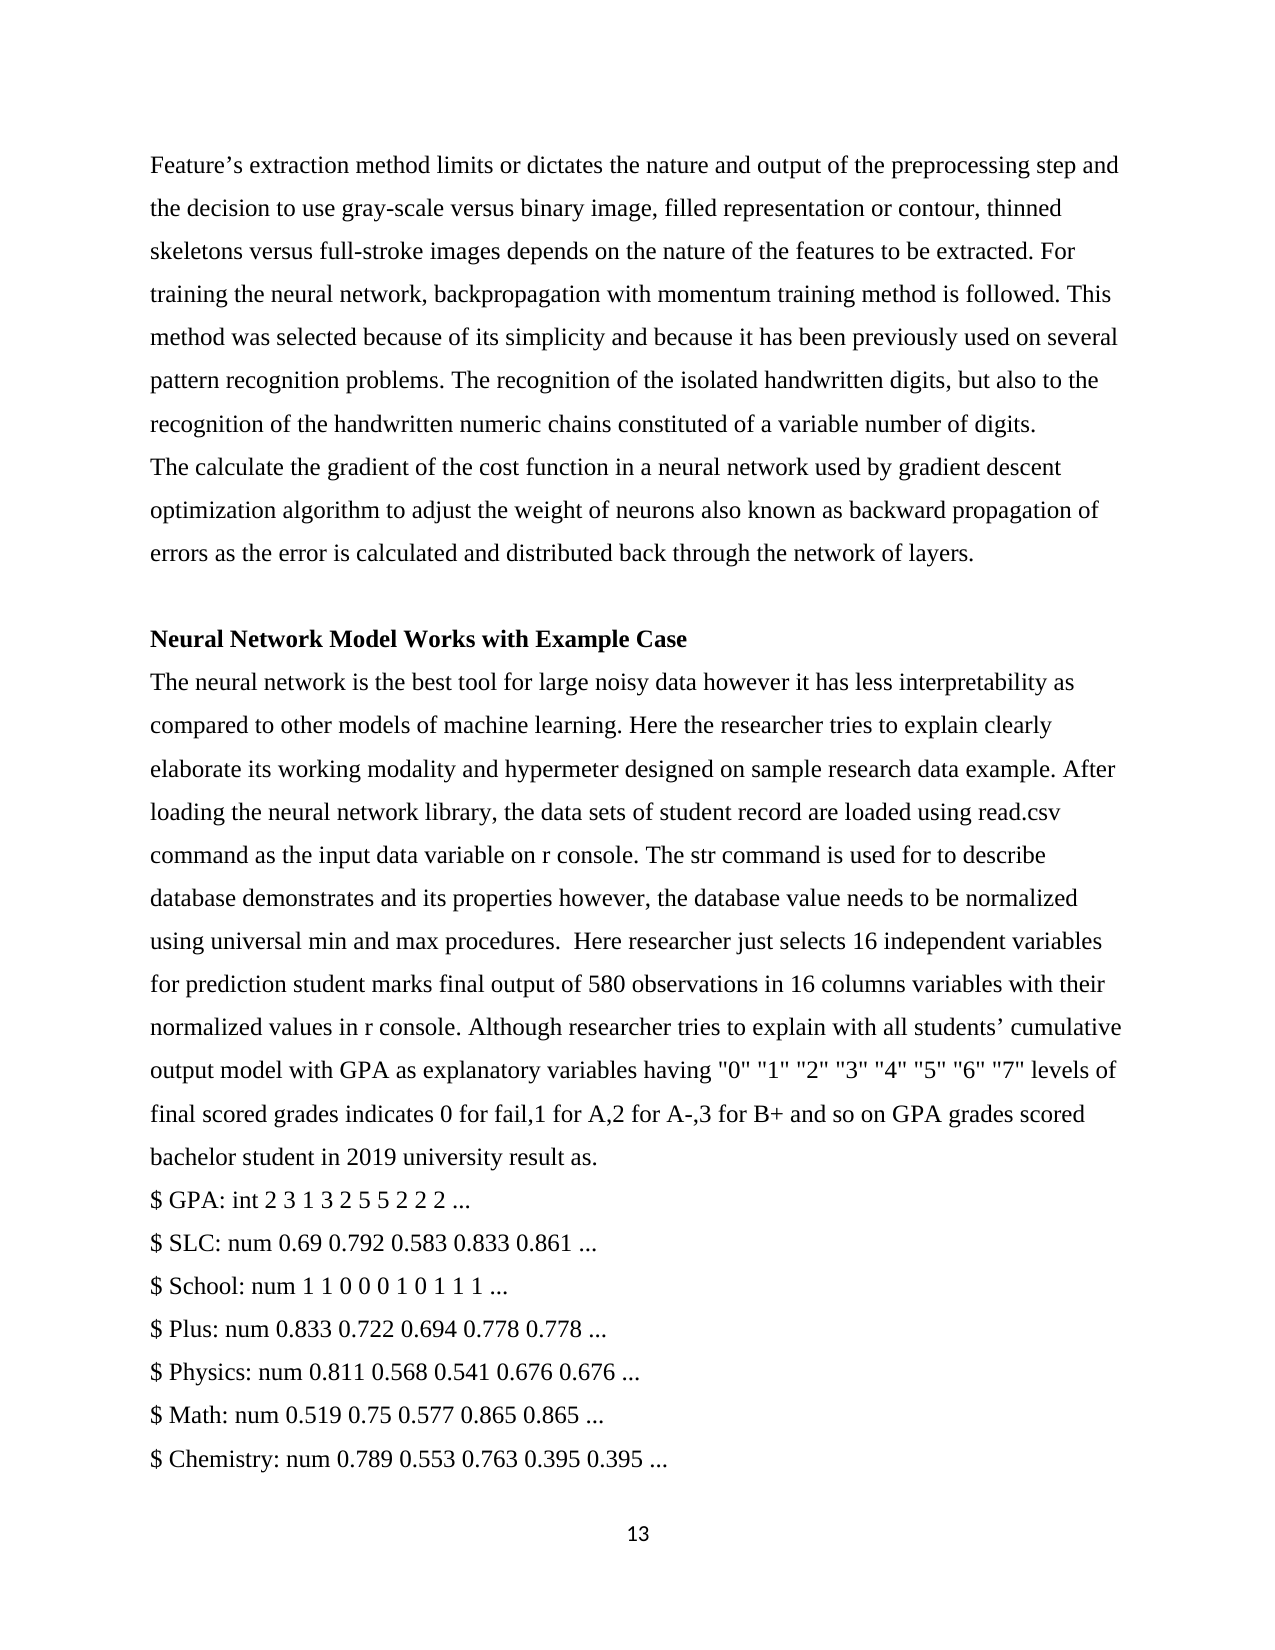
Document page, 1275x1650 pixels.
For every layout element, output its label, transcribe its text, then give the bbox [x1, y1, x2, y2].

text $ Physics: num 0.811 0.568 0.541 0.676 0.676 ... [150, 1357, 1125, 1386]
text $ SLC: num 0.69 0.792 0.583 0.833 0.861 ... [150, 1228, 1125, 1257]
text $ GPA: int 2 3 1 3 2 5 5 2 2 2 ... [150, 1185, 1125, 1214]
text Feature’s extraction method limits or dictates the nature and output of the preprocessing step and the decision to use gray-scale versus binary image, filled representation or contour, thinned skeletons versus full-stroke images depends on the nature of the features to be extracted. For training the neural network, backpropagation with momentum training method is followed. This method was selected because of its simplicity and because it has been previously used on several pattern recognition problems. The recognition of the isolated handwritten digits, but also to the recognition of the handwritten numeric chains constituted of a variable number of digits. [150, 150, 1125, 437]
text $ Math: num 0.519 0.75 0.577 0.865 0.865 ... [150, 1401, 1125, 1429]
text The neural network is the best tool for large noisy data however it has less interpretability as compared to other models of machine learning. Here the researcher tries to explain clearly elaborate its working modality and hypermeter designed on sample research data example. After loading the neural network library, the data sets of student record are loaded using read.csv command as the input data variable on r console. The str command is used for to describe database demonstrates and its properties however, the database value needs to be normalized using universal min and max procedures. Here researcher just selects 16 independent variables for prediction student marks final output of 580 observations in 16 columns variables with their normalized values in r console. Although researcher tries to explain with all students’ cumulative output model with GPA as explanatory variables having "0" "1" "2" "3" "4" "5" "6" "7" levels of final scored grades indicates 0 for fail,1 for A,2 for A-,3 for B+ and so on GPA grades scored bachelor student in 2019 university result as. [150, 667, 1125, 1171]
text The calculate the gradient of the cost function in a neural network used by gradient descent optimization algorithm to adjust the weight of neurons also known as backward propagation of errors as the error is calculated and distributed back through the network of layers. [150, 452, 1125, 567]
text Neural Network Model Works with Example Case [150, 624, 1125, 653]
text $ Chemistry: num 0.789 0.553 0.763 0.395 0.395 ... [150, 1444, 1125, 1472]
text $ School: num 1 1 0 0 0 1 0 1 1 1 ... [150, 1271, 1125, 1300]
text $ Plus: num 0.833 0.722 0.694 0.778 0.778 ... [150, 1314, 1125, 1343]
